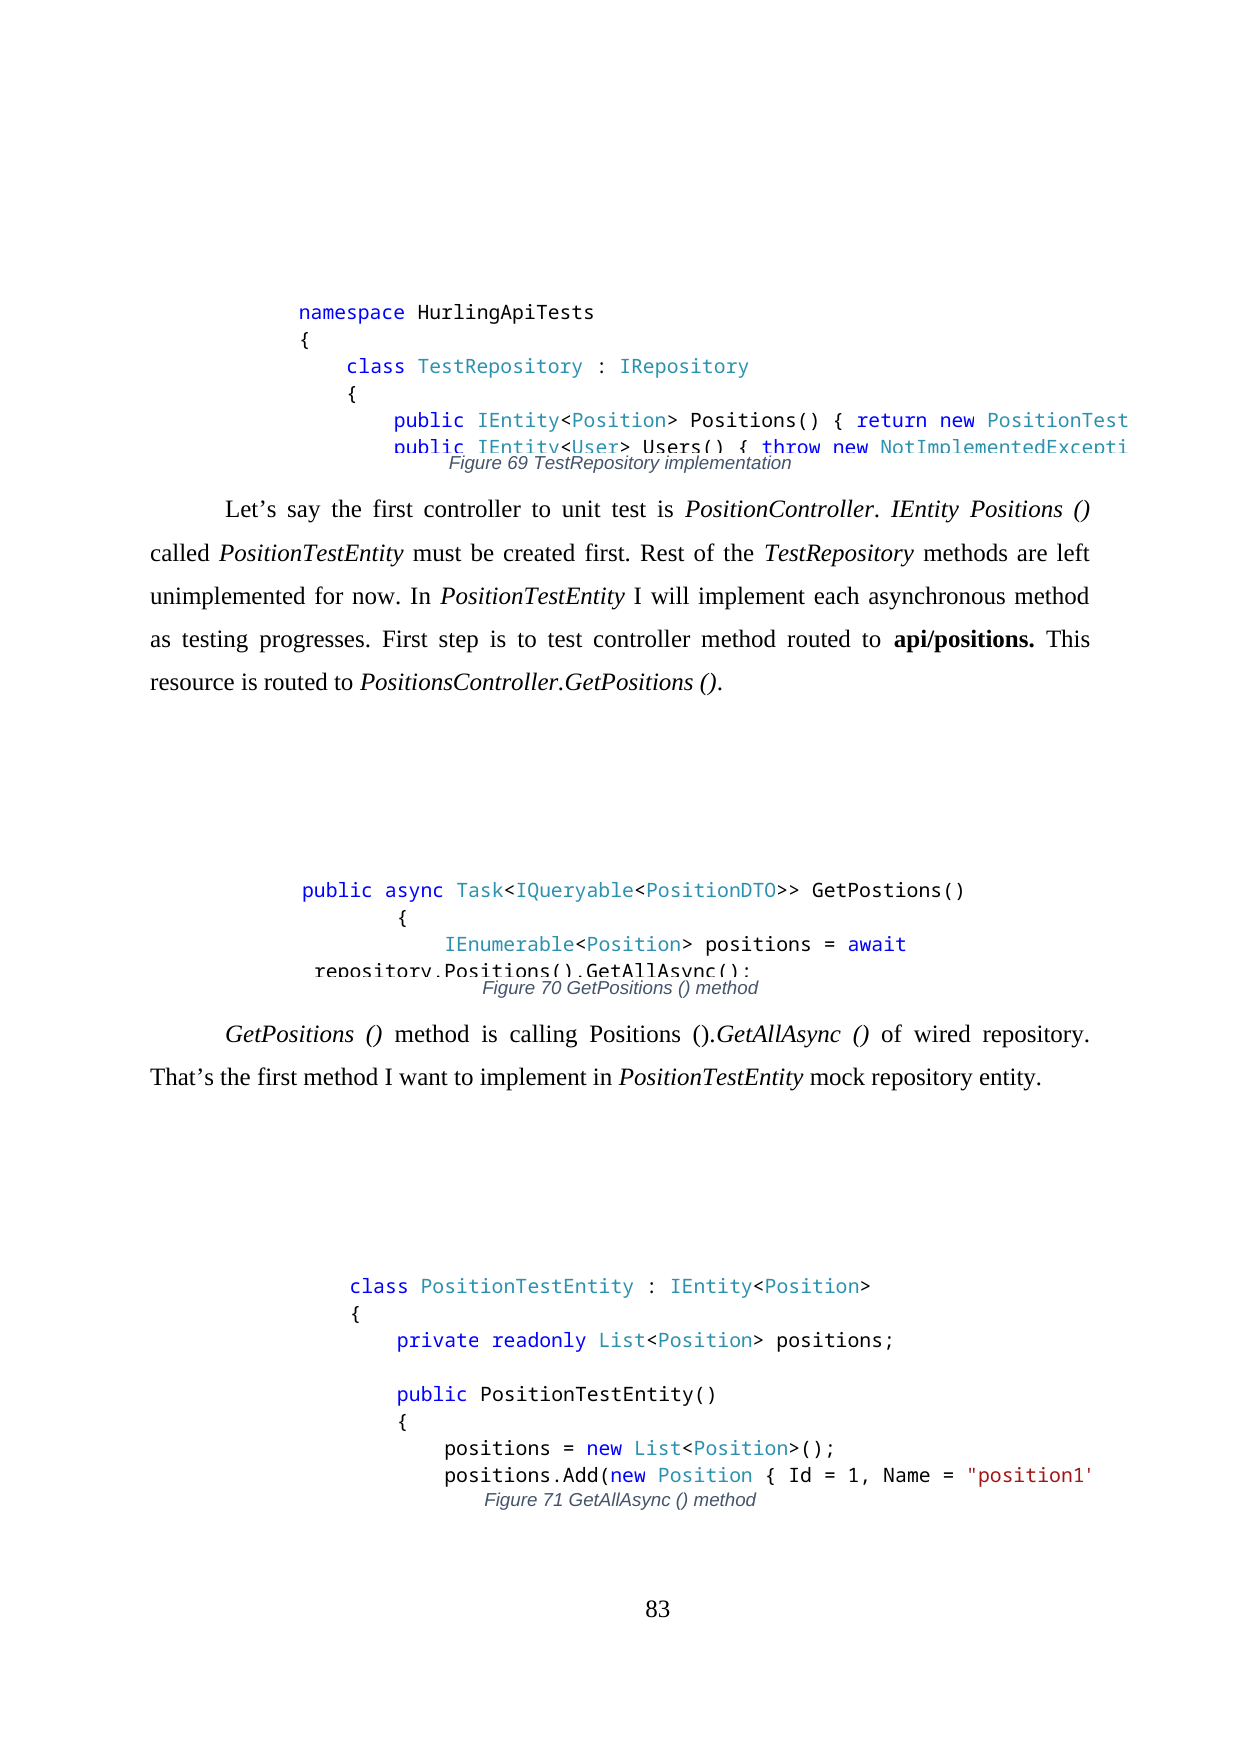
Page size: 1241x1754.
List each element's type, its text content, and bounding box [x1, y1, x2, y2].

text Let’s say the first controller to unit test is PositionController. IEntity Positions () called PositionTestEntity must be created first. Rest of the TestRepository methods are left unimplemented for now. In PositionTestEntity I will implement each asynchronous method as testing progresses. First step is to test controller method routed to api/positions. This resource is routed to PositionsController.GetPositions (). [150, 494, 1090, 696]
text GetPositions () method is calling Positions ().GetAllAsync () of wired repository. That’s the first method I want to implement in PositionTestEntity mock repository entity. [150, 1019, 1090, 1091]
